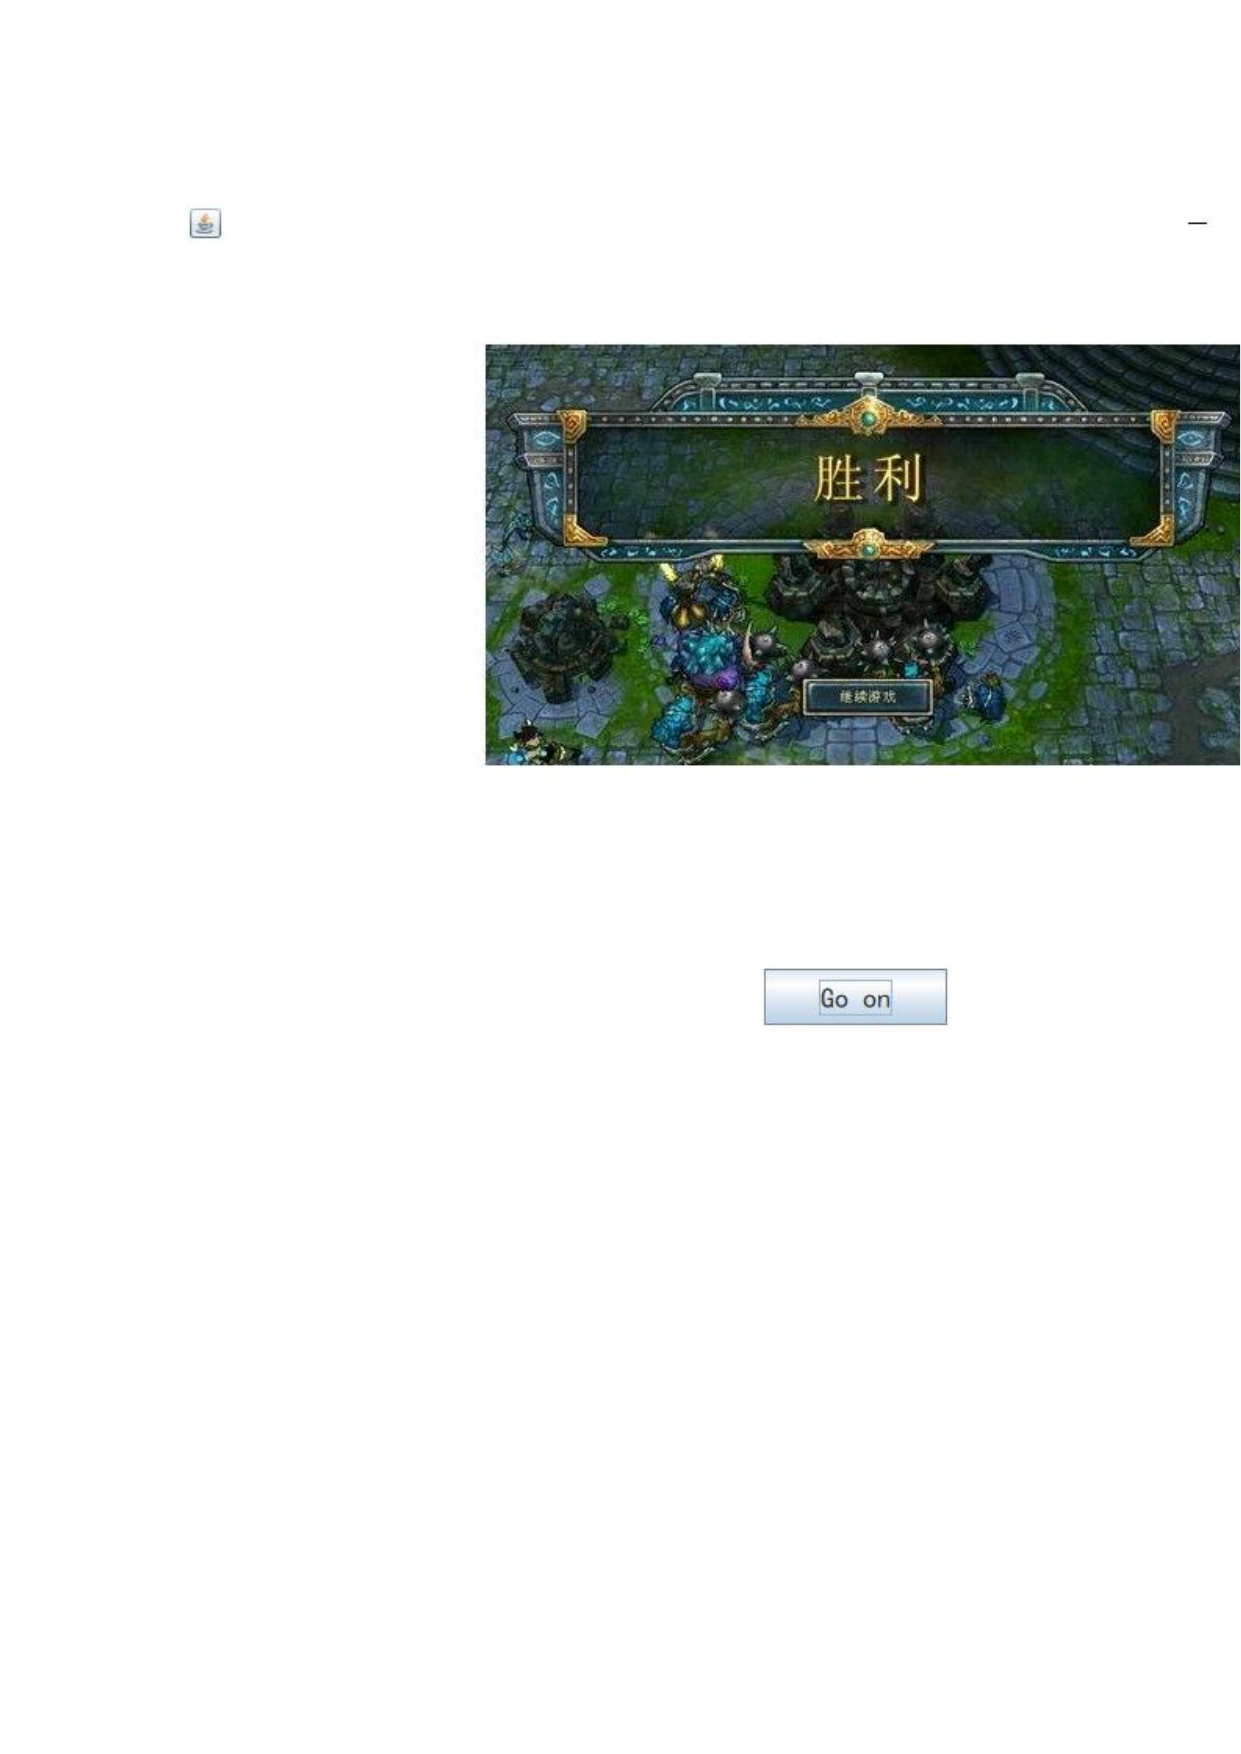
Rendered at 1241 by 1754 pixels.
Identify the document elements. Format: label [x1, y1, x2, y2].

picture [187, 204, 1241, 1127]
